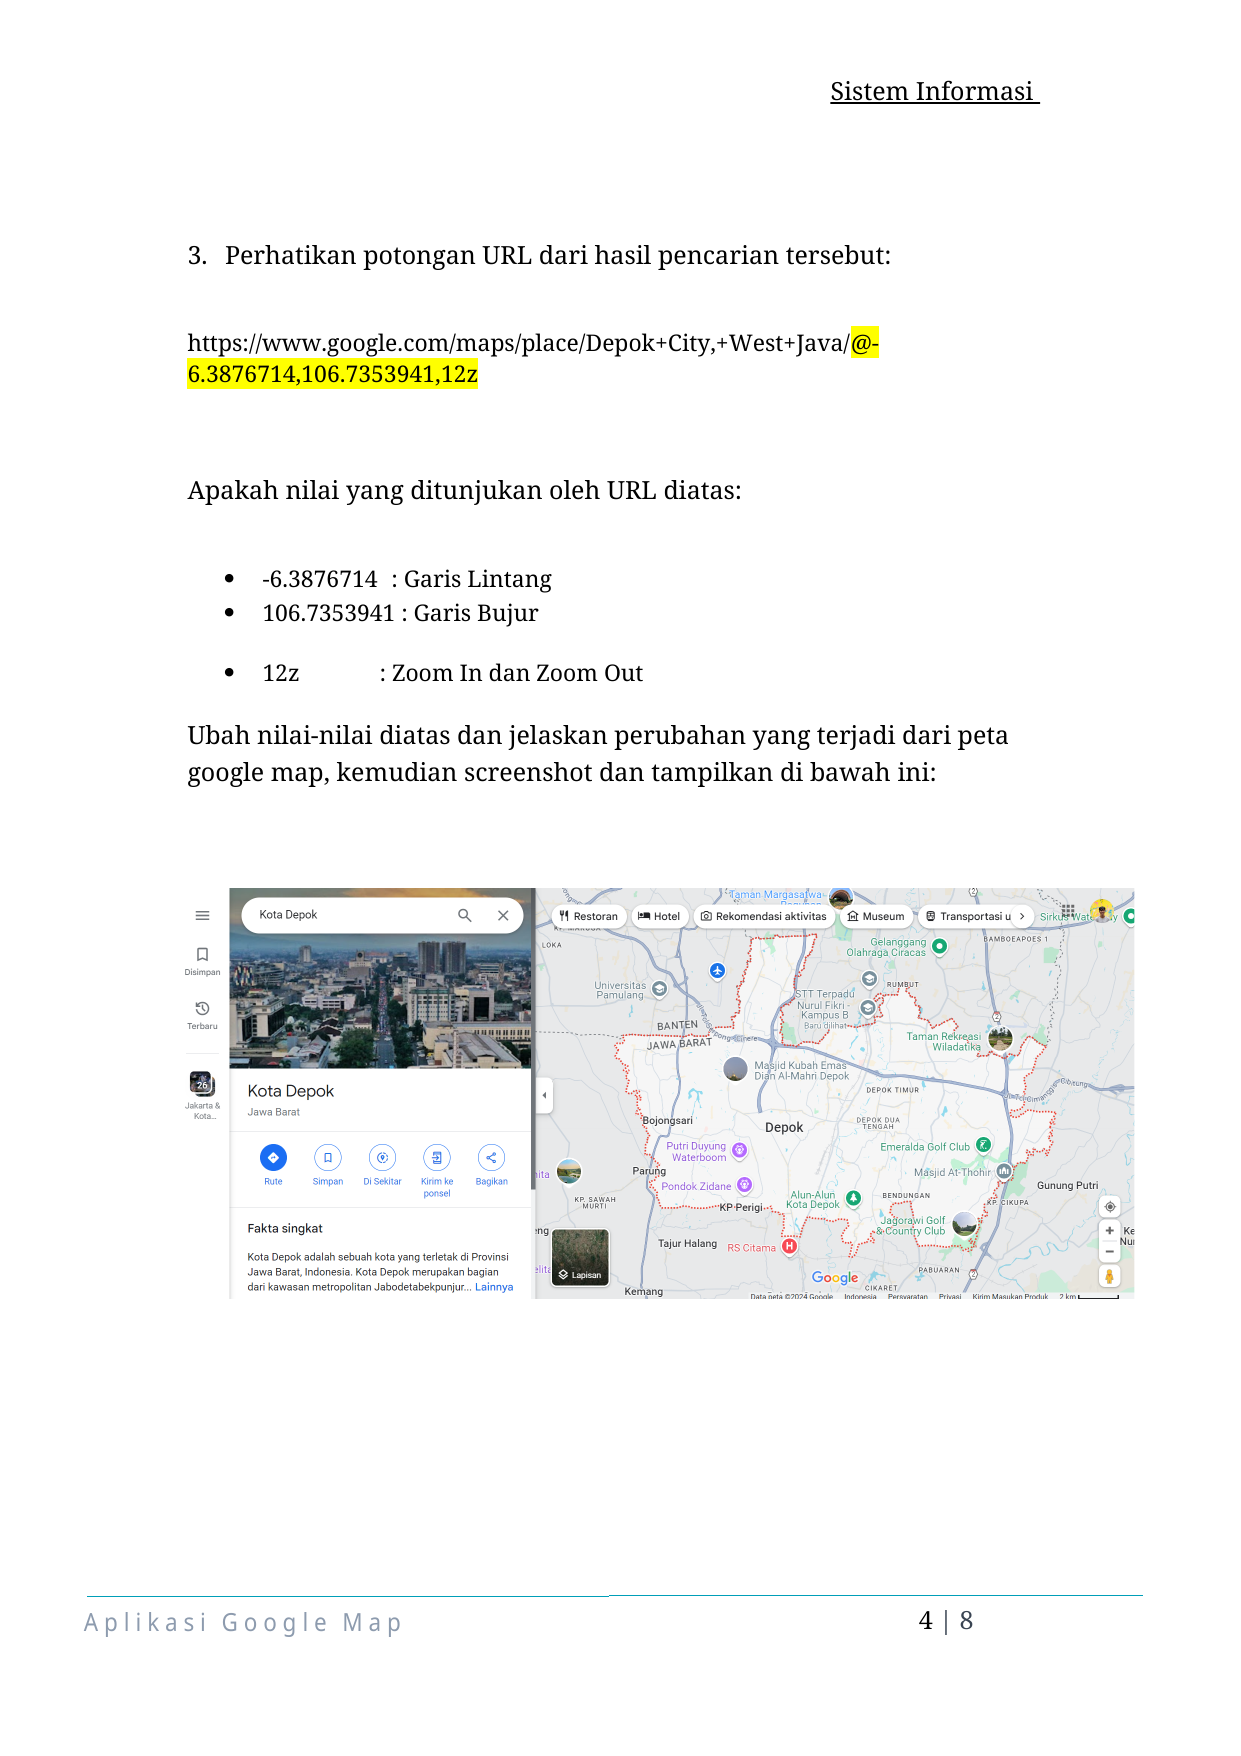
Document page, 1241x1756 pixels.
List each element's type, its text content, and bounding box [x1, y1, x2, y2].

text Apakah nilai yang ditunjukan oleh URL diatas: [187, 473, 1134, 507]
text Ubah nilai-nilai diatas dan jelaskan perubahan yang terjadi dari peta google map, kemudian screenshot dan tampilkan di bawah ini: [187, 718, 1067, 789]
picture [175, 888, 1135, 1299]
list -6.3876714 : Garis Lintang [225, 562, 1134, 594]
list 106.7353941 : Garis Bujur [225, 597, 1134, 628]
list 12z : Zoom In dan Zoom Out [225, 657, 1134, 688]
list Perhatikan potongan URL dari hasil pencarian tersebut: [187, 237, 1134, 271]
text https://www.google.com/maps/place/Depok+City,+West+Java/@-6.3876714,106.7353941,12z [187, 326, 1134, 389]
